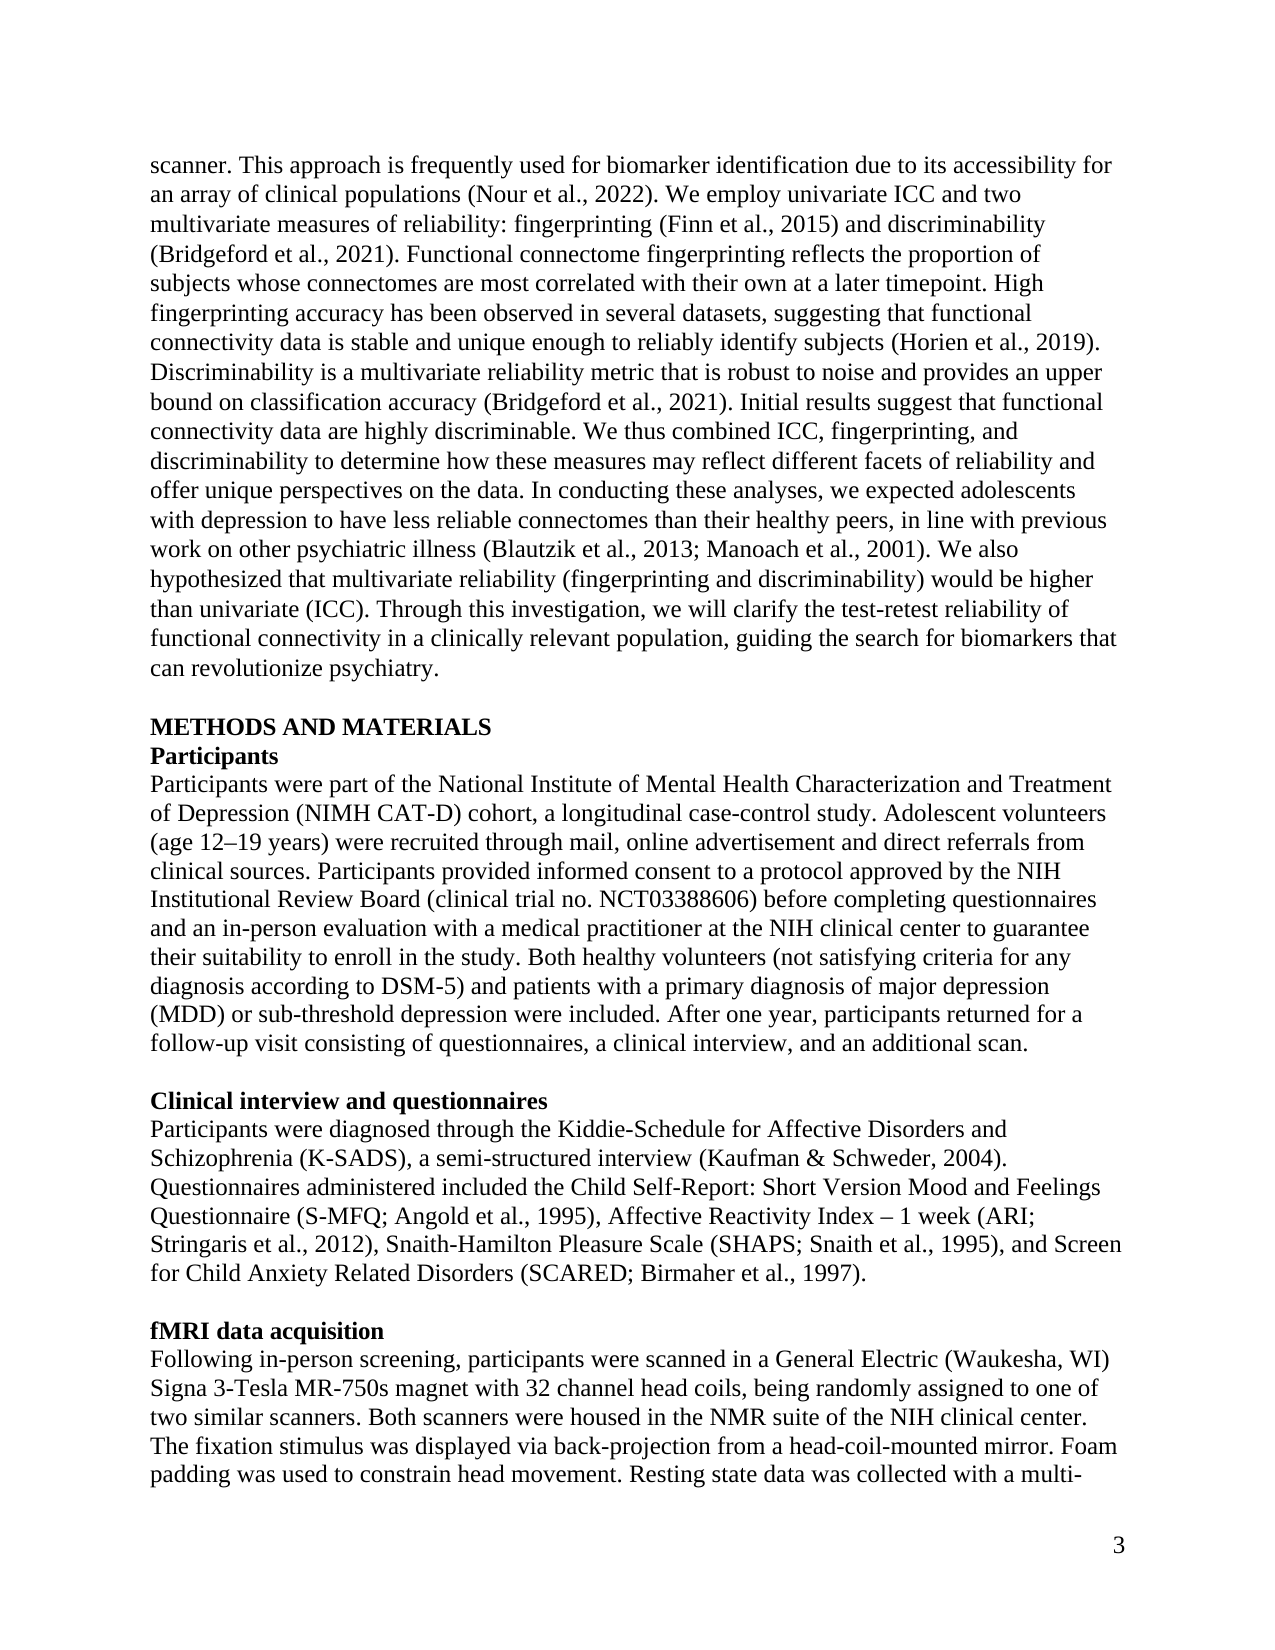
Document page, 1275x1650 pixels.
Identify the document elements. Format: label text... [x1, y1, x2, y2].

text Clinical interview and questionnaires [150, 1086, 1125, 1114]
text Participants were diagnosed through the Kiddie-Schedule for Affective Disorders and Schizophrenia (K-SADS), a semi-structured interview (Kaufman & Schweder, 2004). Questionnaires administered included the Child Self-Report: Short Version Mood and Feelings Questionnaire (S-MFQ; Angold et al., 1995), Affective Reactivity Index – 1 week (ARI; Stringaris et al., 2012), Snaith-Hamilton Pleasure Scale (SHAPS; Snaith et al., 1995), and Screen for Child Anxiety Related Disorders (SCARED; Birmaher et al., 1997). [150, 1114, 1125, 1287]
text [150, 150, 1125, 682]
subtitle METHODS AND MATERIALS [150, 712, 1125, 741]
subtitle Participants [150, 741, 1125, 769]
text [150, 1344, 1125, 1488]
subtitle fMRI data acquisition [150, 1316, 1125, 1344]
text Participants were part of the National Institute of Mental Health Characterization and Treatment of Depression (NIMH CAT-D) cohort, a longitudinal case-control study. Adolescent volunteers (age 12–19 years) were recruited through mail, online advertisement and direct referrals from clinical sources. Participants provided informed consent to a protocol approved by the NIH Institutional Review Board (clinical trial no. NCT03388606) before completing questionnaires and an in-person evaluation with a medical practitioner at the NIH clinical center to guarantee their suitability to enroll in the study. Both healthy volunteers (not satisfying criteria for any diagnosis according to DSM-5) and patients with a primary diagnosis of major depression (MDD) or sub-threshold depression were included. After one year, participants returned for a follow-up visit consisting of questionnaires, a clinical interview, and an additional scan. [150, 769, 1125, 1057]
